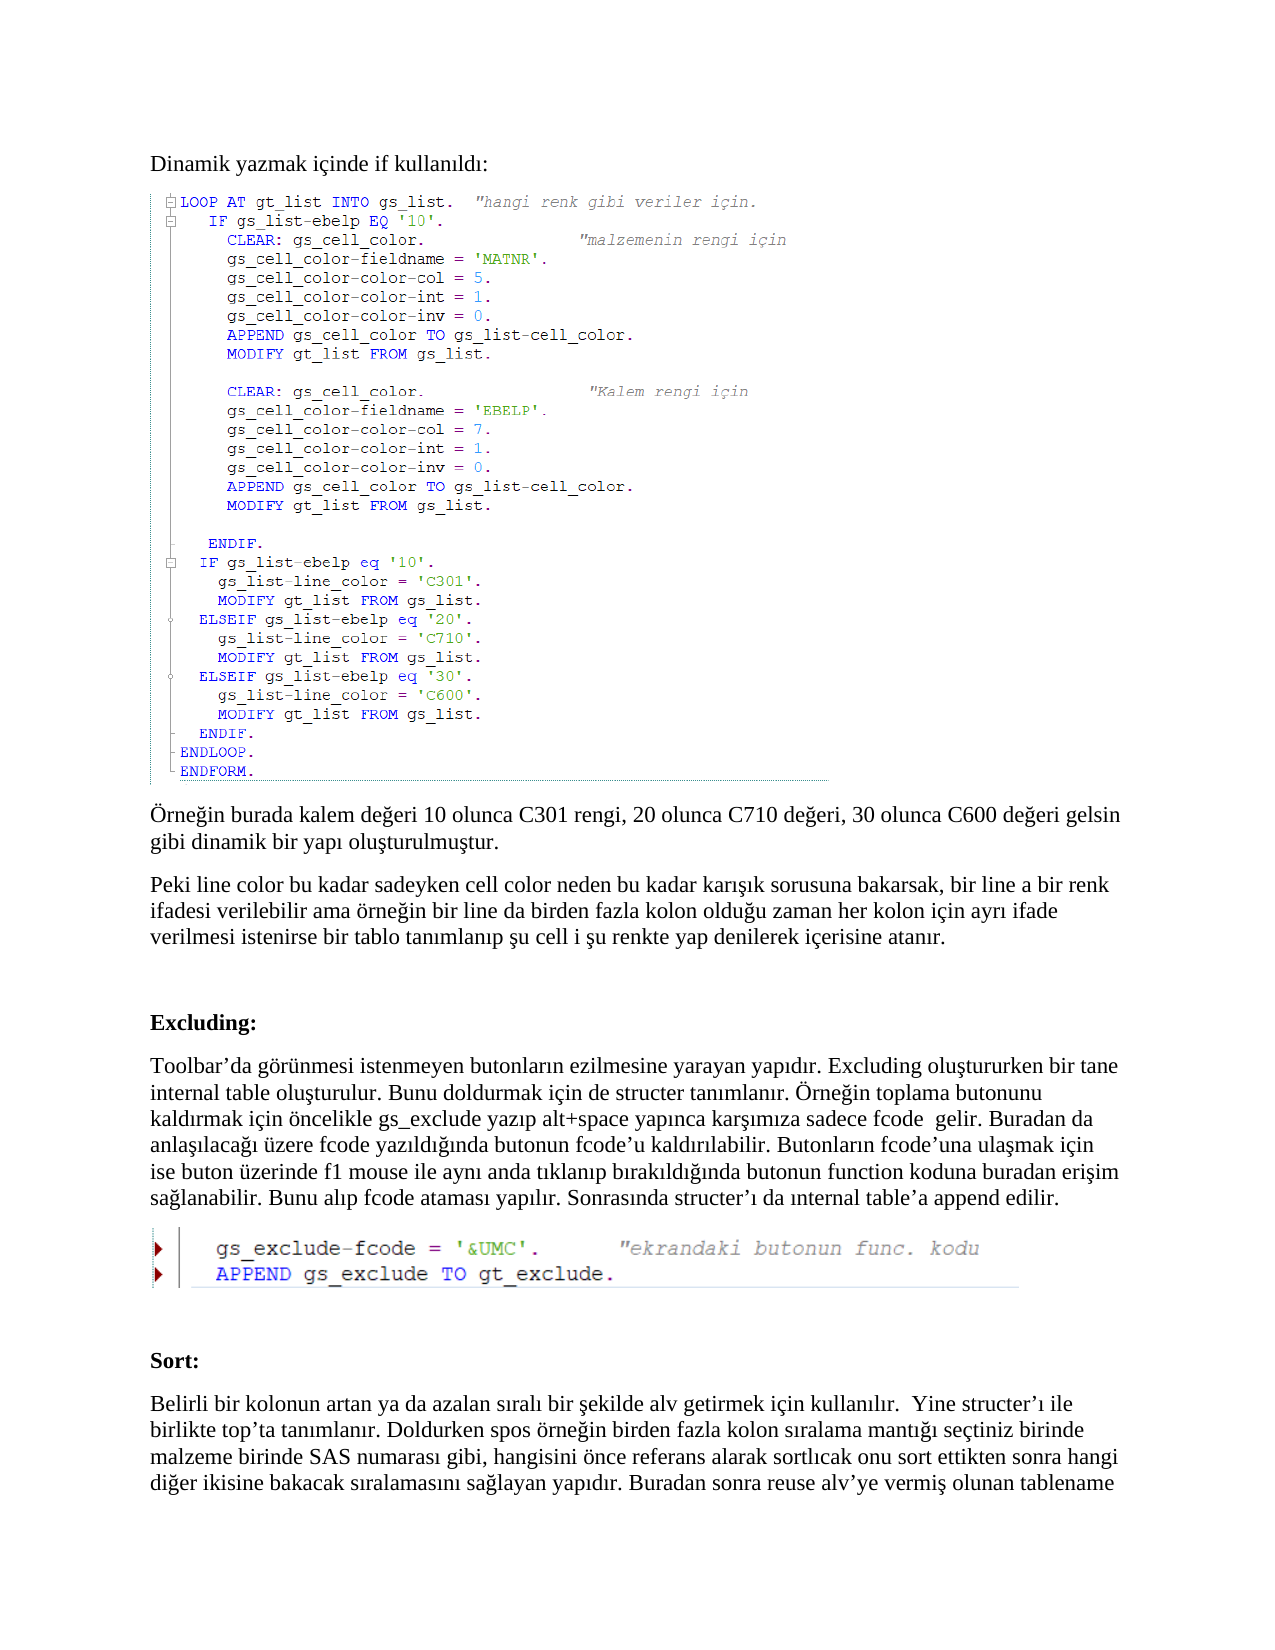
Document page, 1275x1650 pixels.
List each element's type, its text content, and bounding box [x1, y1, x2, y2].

text Excluding: [150, 1009, 1125, 1036]
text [150, 1390, 1125, 1495]
picture [150, 1227, 1019, 1288]
text Peki line color bu kadar sadeyken cell color neden bu kadar karışık sorusuna bakarsak, bir line a bir renk ifadesi verilebilir ama örneğin bir line da birden fazla kolon olduğu zaman her kolon için ayrı ifade verilmesi istenirse bir tablo tanımlanıp şu cell i şu renkte yap denilerek içerisine atanır. [150, 871, 1125, 950]
picture [150, 193, 829, 785]
text Örneğin burada kalem değeri 10 olunca C301 rengi, 20 olunca C710 değeri, 30 olunca C600 değeri gelsin gibi dinamik bir yapı oluşturulmuştur. [150, 801, 1125, 854]
text Dinamik yazmak içinde if kullanıldı: [150, 150, 1125, 176]
text Toolbar’da görünmesi istenmeyen butonların ezilmesine yarayan yapıdır. Excluding oluştururken bir tane internal table oluşturulur. Bunu doldurmak için de structer tanımlanır. Örneğin toplama butonunu kaldırmak için öncelikle gs_exclude yazıp alt+space yapınca karşımıza sadece fcode gelir. Buradan da anlaşılacağı üzere fcode yazıldığında butonun fcode’u kaldırılabilir. Butonların fcode’una ulaşmak için ise buton üzerinde f1 mouse ile aynı anda tıklanıp bırakıldığında butonun function koduna buradan erişim sağlanabilir. Bunu alıp fcode ataması yapılır. Sonrasında structer’ı da ınternal table’a append edilir. [150, 1052, 1125, 1211]
text Sort: [150, 1347, 1125, 1373]
